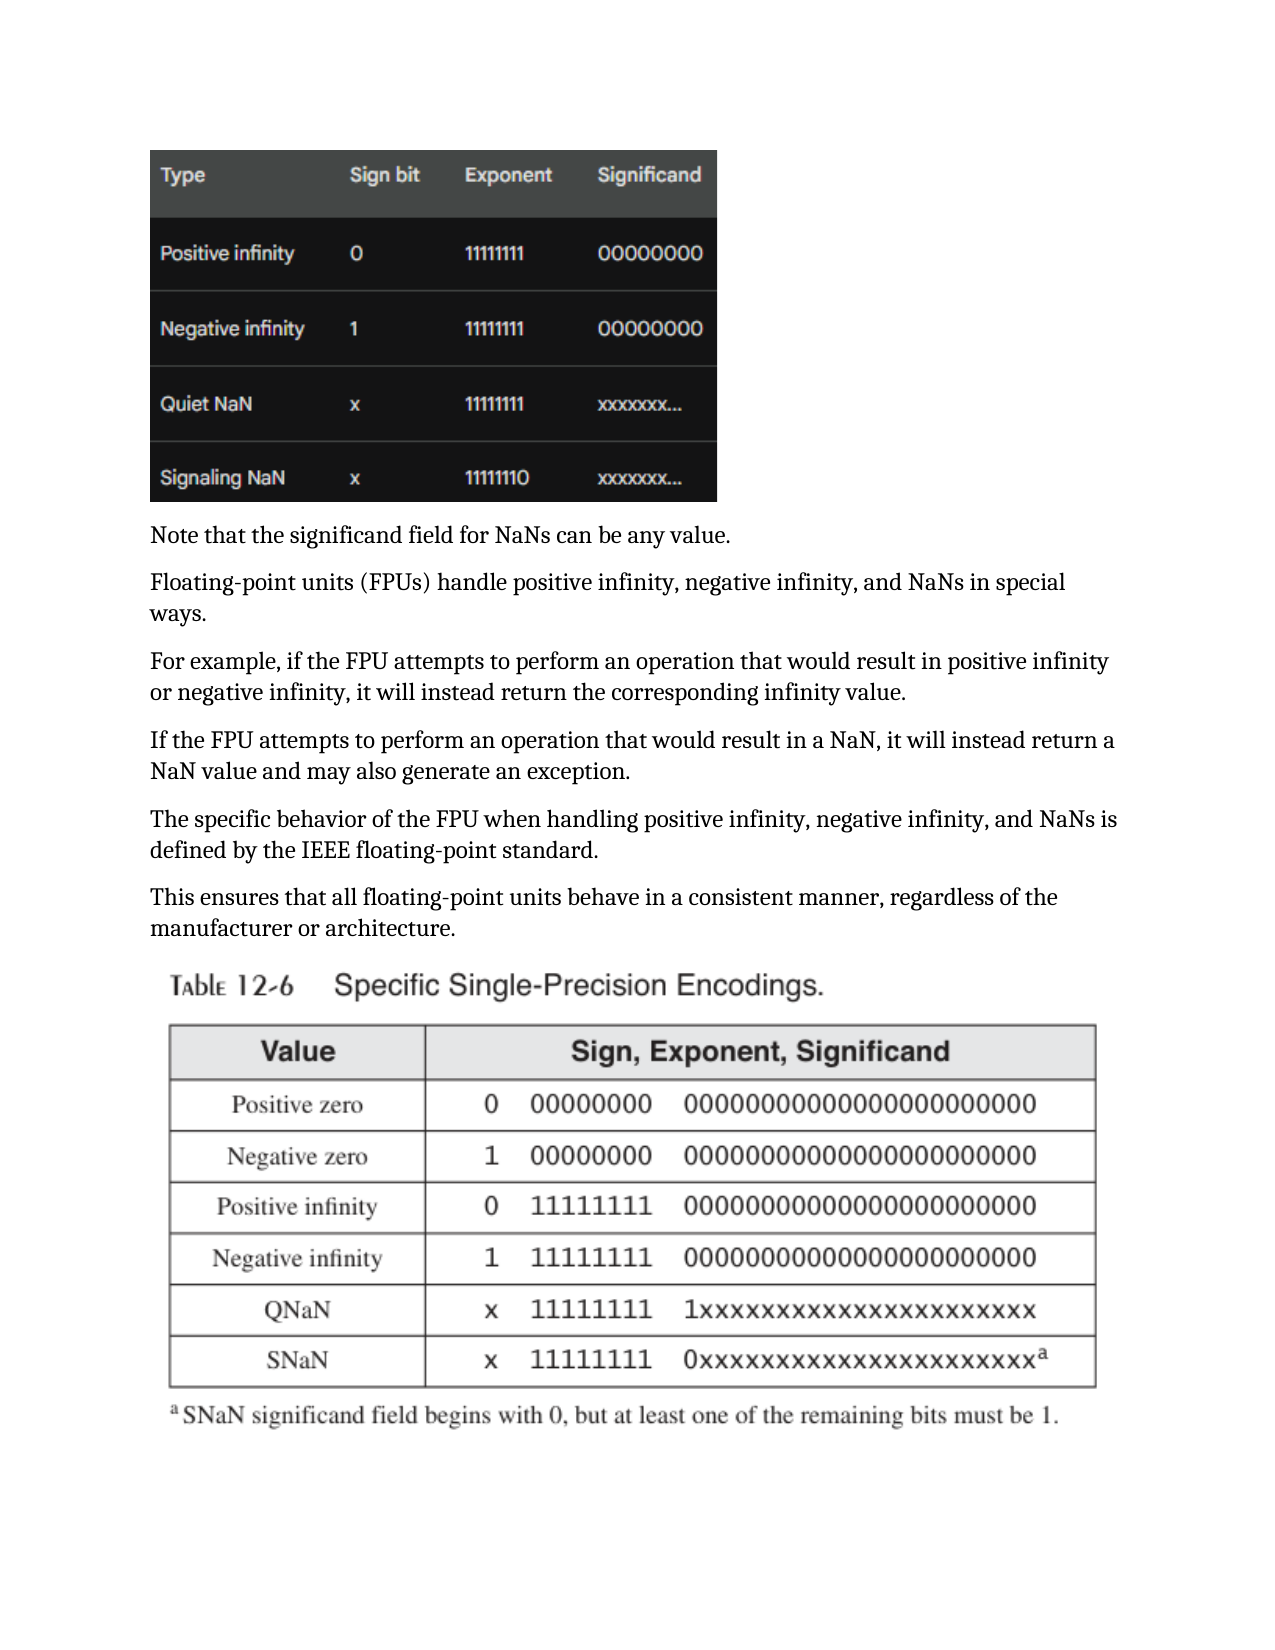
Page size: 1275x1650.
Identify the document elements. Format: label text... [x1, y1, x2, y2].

text If the FPU attempts to perform an operation that would result in a NaN, it will instead return a NaN value and may also generate an exception. [150, 726, 1125, 786]
text The specific behavior of the FPU when handling positive infinity, negative infinity, and NaNs is defined by the IEEE floating-point standard. [150, 804, 1125, 864]
text For example, if the FPU attempts to perform an operation that would result in positive infinity or negative infinity, it will instead return the corresponding infinity value. [150, 647, 1125, 707]
picture [150, 962, 1122, 1436]
text Note that the significand field for NaNs can be any value. [150, 521, 1125, 549]
text Floating-point units (FPUs) handle positive infinity, negative infinity, and NaNs in special ways. [150, 568, 1125, 628]
text This ensures that all floating-point units behave in a consistent manner, regardless of the manufacturer or architecture. [150, 883, 1125, 943]
picture [150, 150, 718, 502]
